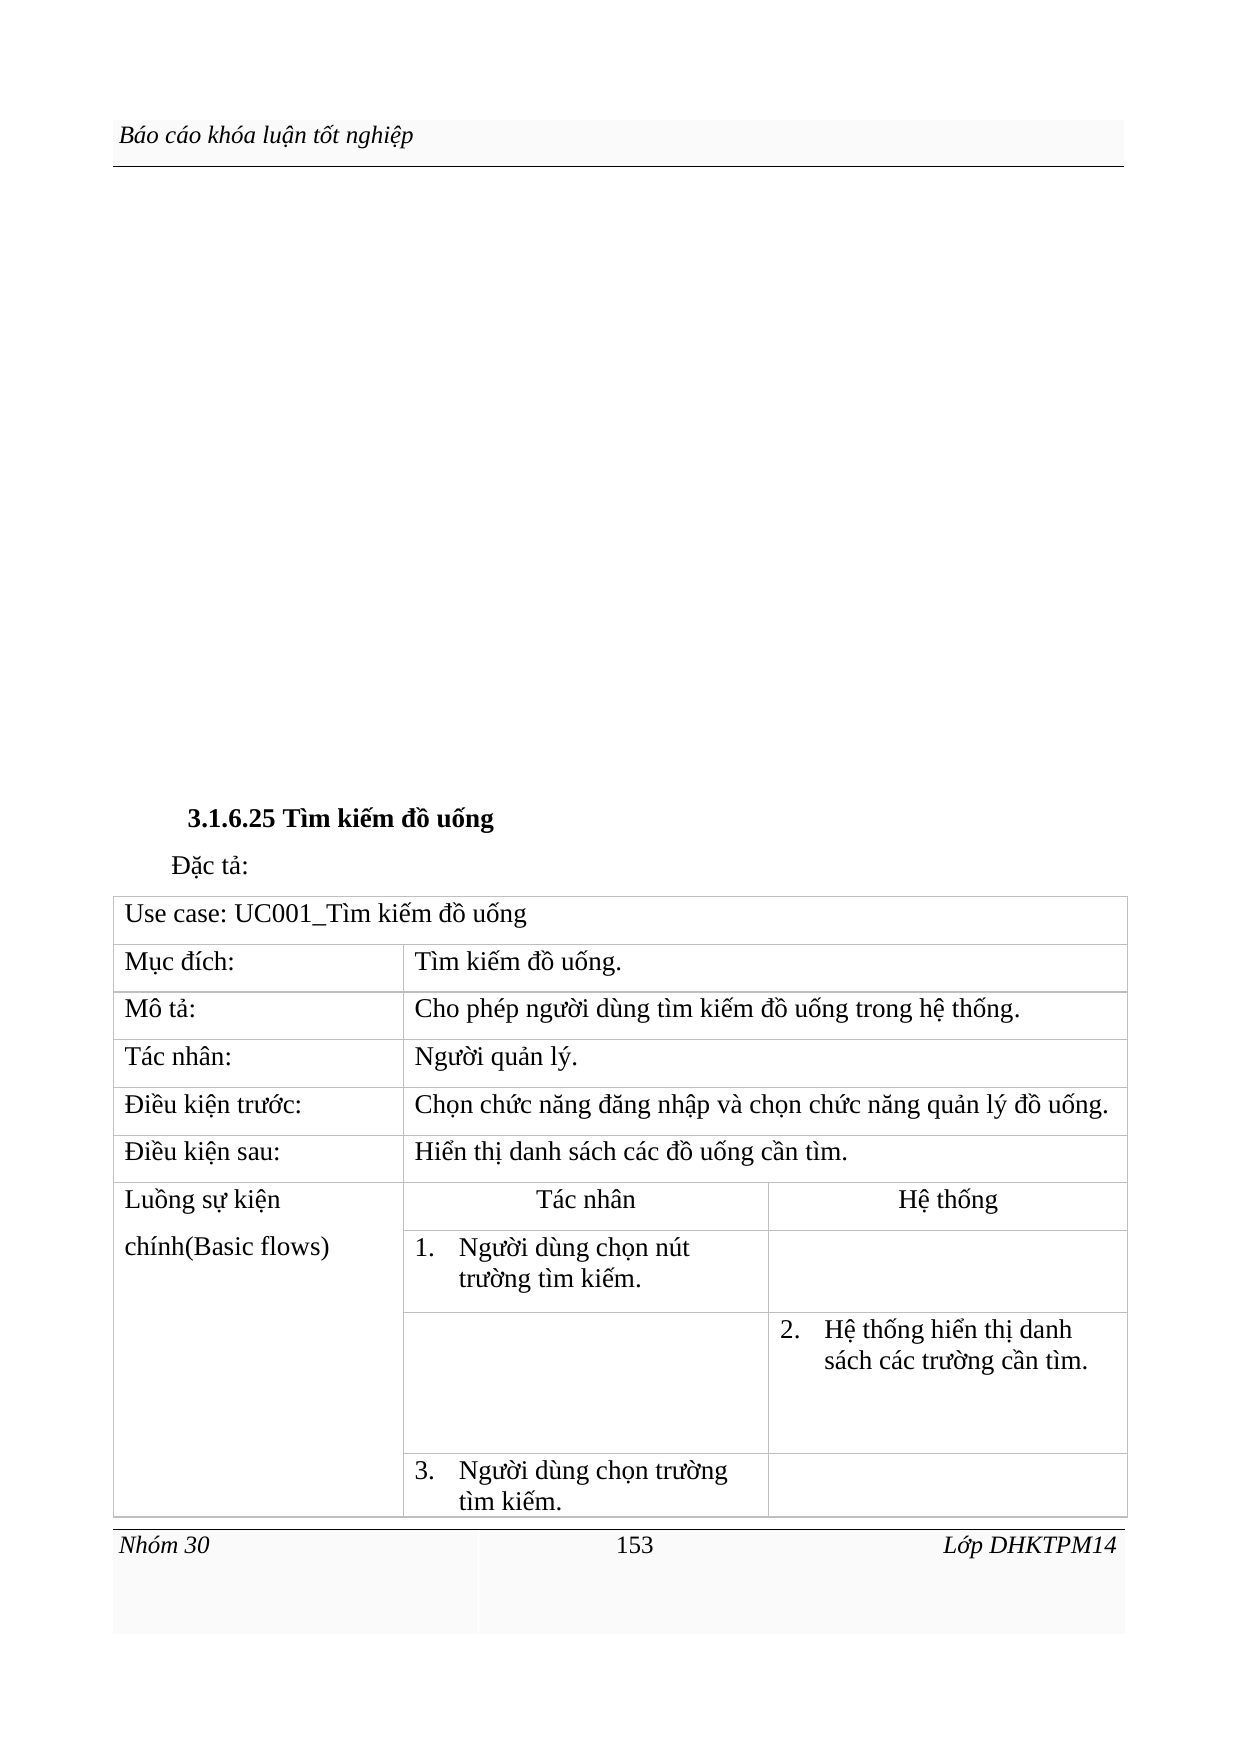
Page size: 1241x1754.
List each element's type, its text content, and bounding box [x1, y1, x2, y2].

table_cell [769, 1231, 1127, 1312]
table_cell Tác nhân [404, 1183, 768, 1230]
table_cell Tác nhân: [114, 1040, 403, 1087]
table_cell Hệ thống [769, 1183, 1127, 1230]
table_cell Luồng sự kiện chính(Basic flows) [114, 1183, 403, 1516]
table_cell Hệ thống hiển thị danh sách các trường cần tìm. [769, 1313, 1127, 1453]
table_cell Điều kiện sau: [114, 1136, 403, 1182]
table_cell Cho phép người dùng tìm kiếm đồ uống trong hệ thống. [404, 993, 1127, 1039]
table_cell Mục đích: [114, 945, 403, 991]
table_cell Chọn chức năng đăng nhập và chọn chức năng quản lý đồ uống. [404, 1088, 1127, 1134]
table_cell Mô tả: [114, 993, 403, 1039]
table_cell Hiển thị danh sách các đồ uống cần tìm. [404, 1136, 1127, 1182]
table_cell Người dùng chọn nút trường tìm kiếm. [404, 1231, 768, 1312]
subtitle Tìm kiếm đồ uống [187, 803, 1128, 834]
table_cell [404, 1313, 768, 1453]
table_cell Tìm kiếm đồ uống. [404, 945, 1127, 991]
text Đặc tả: [112, 849, 1128, 880]
table_header Use case: UC001_Tìm kiếm đồ uống [114, 897, 1127, 944]
table_cell Điều kiện trước: [114, 1088, 403, 1134]
table_cell Người quản lý. [404, 1040, 1127, 1087]
table_cell [769, 1454, 1127, 1516]
table_cell Người dùng chọn trường tìm kiếm. [404, 1454, 768, 1516]
